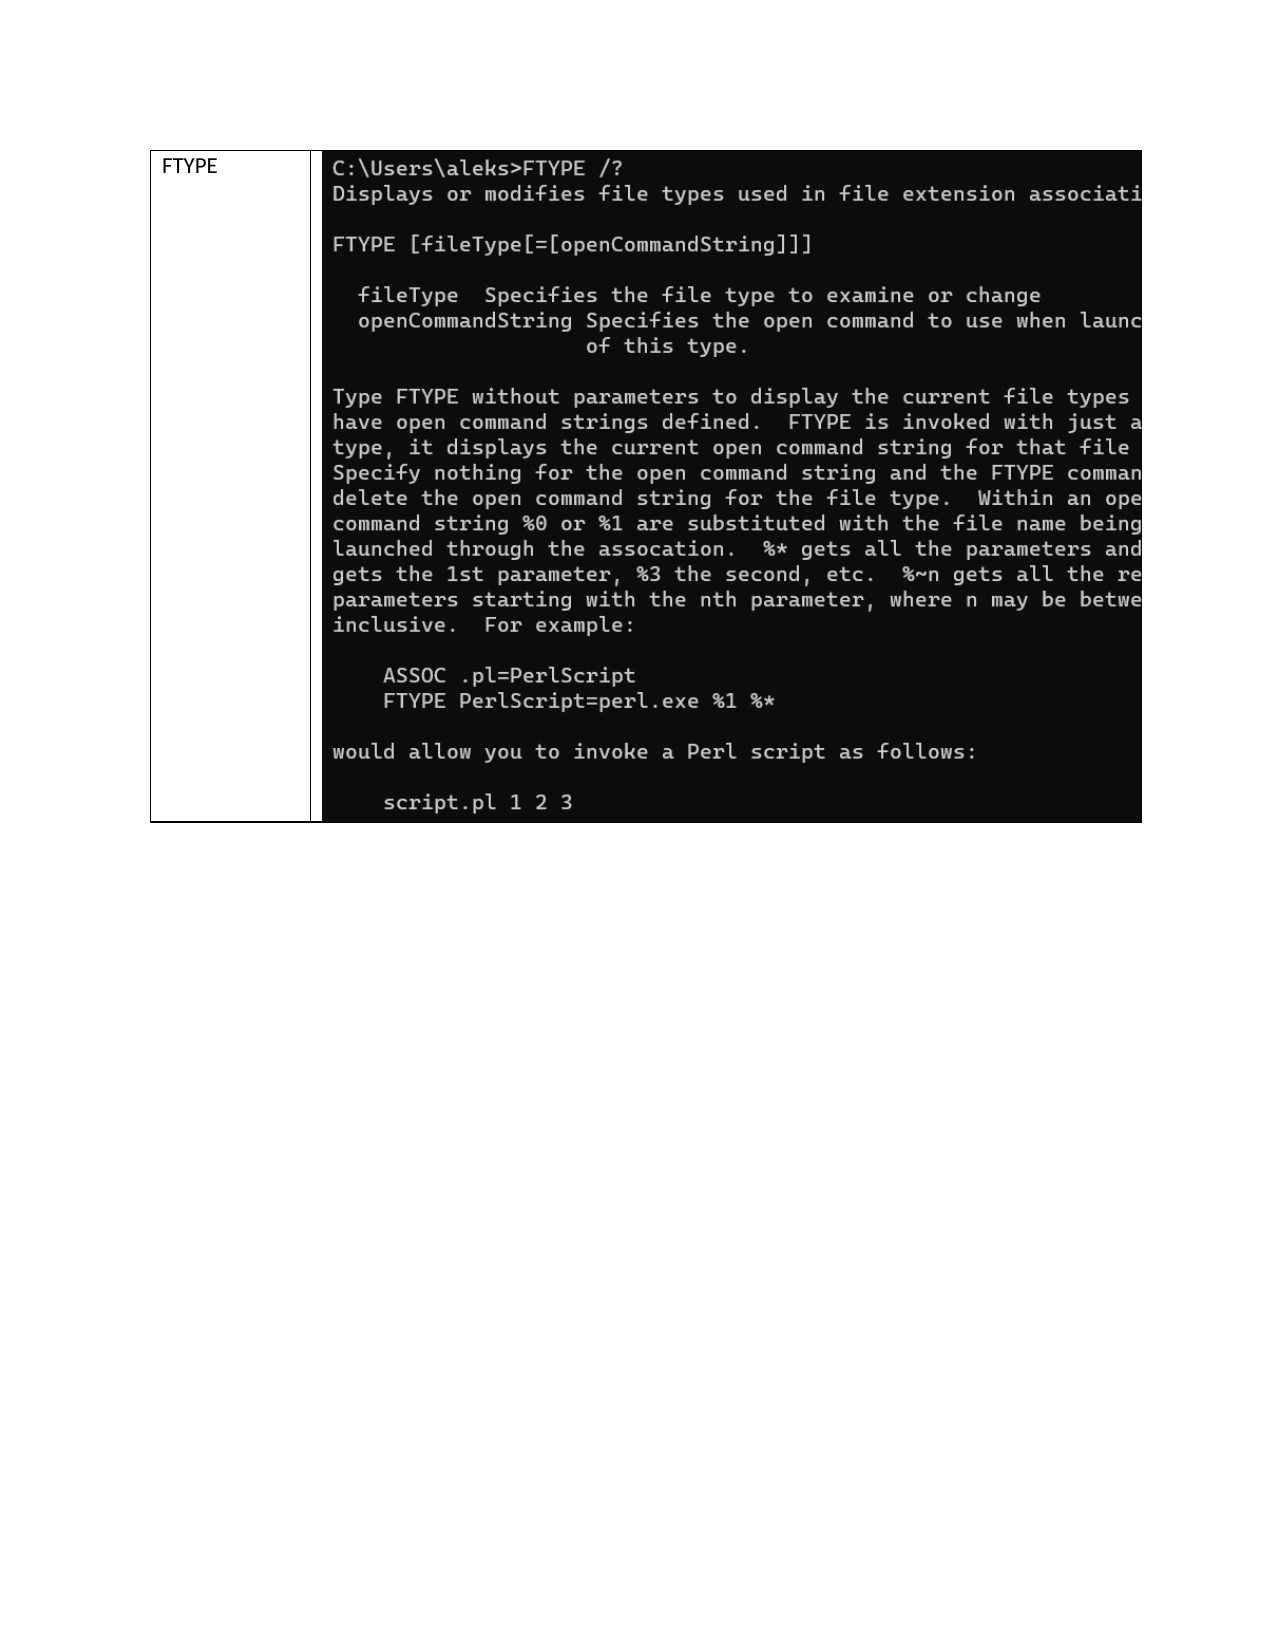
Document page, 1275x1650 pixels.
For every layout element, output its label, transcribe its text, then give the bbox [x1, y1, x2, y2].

table_cell FTYPE [151, 151, 310, 821]
picture [322, 151, 1142, 822]
table_cell [311, 151, 322, 821]
